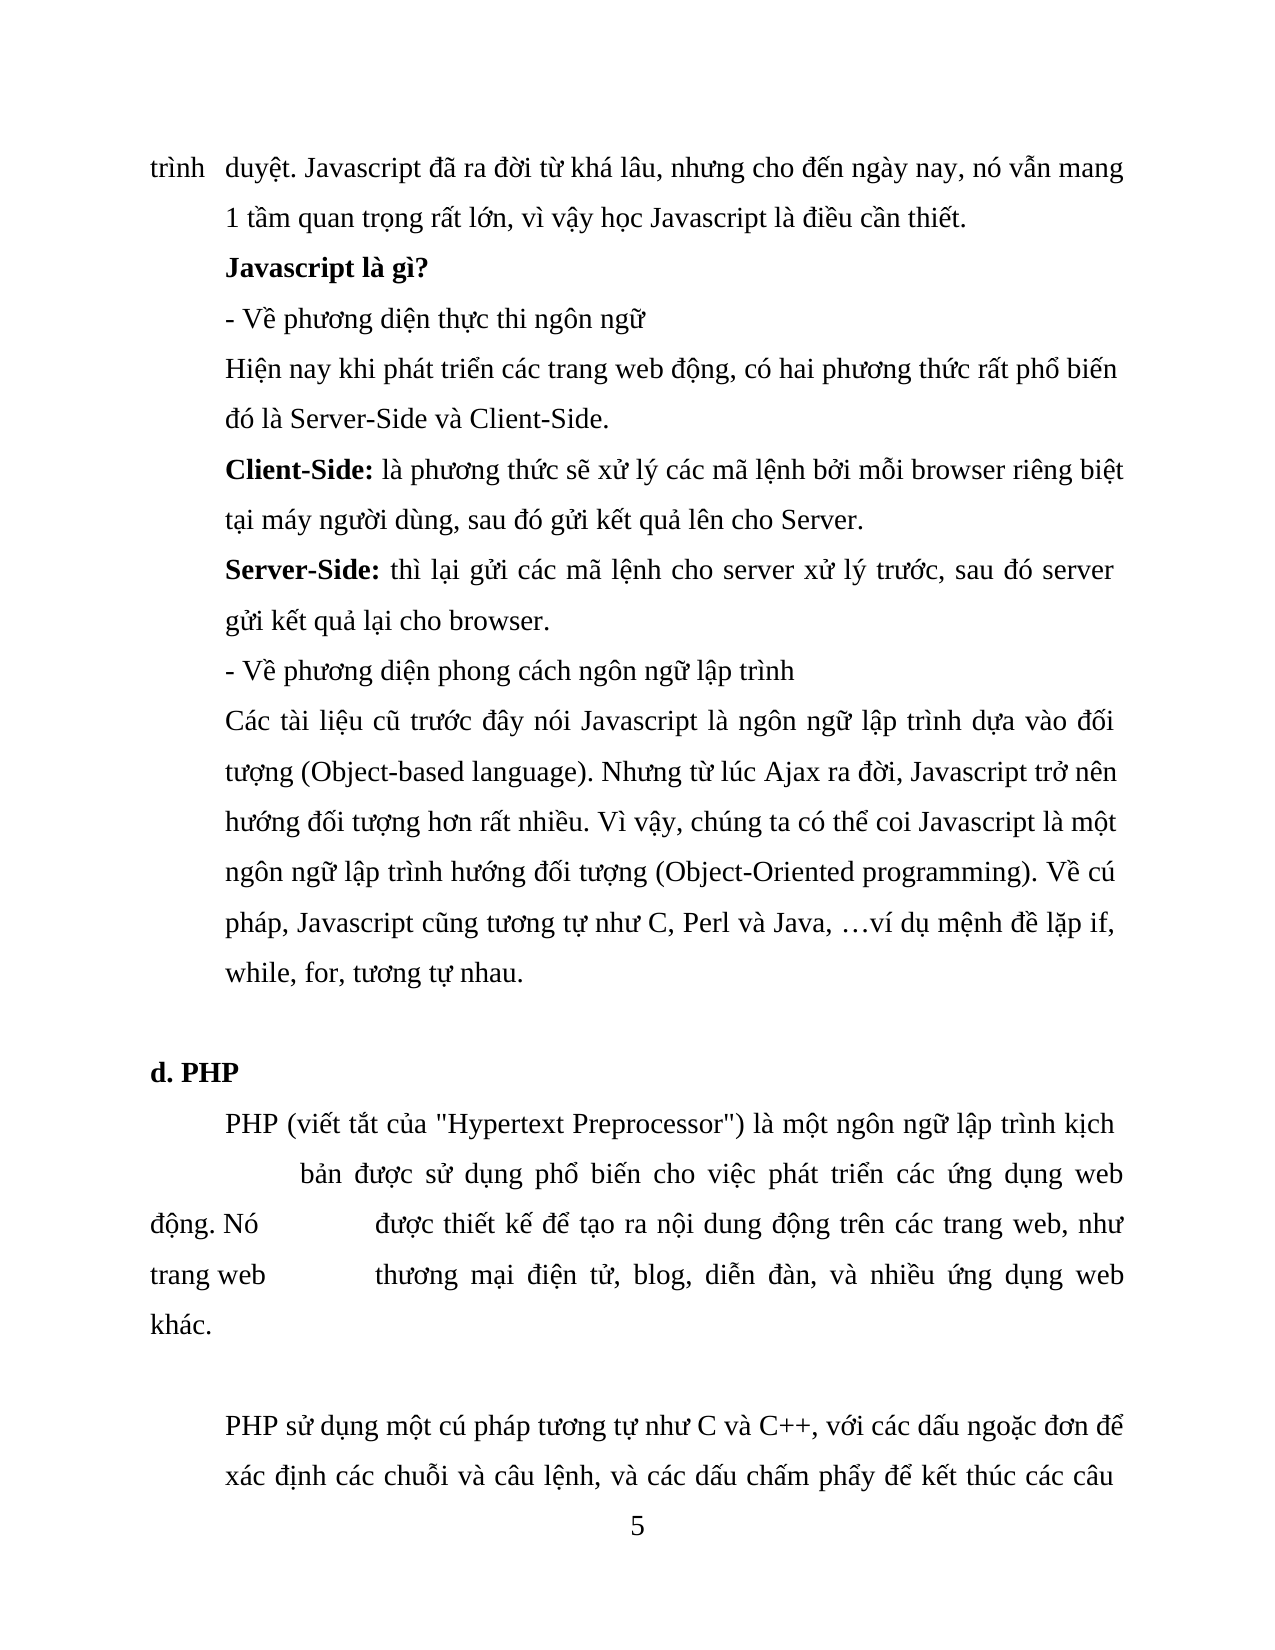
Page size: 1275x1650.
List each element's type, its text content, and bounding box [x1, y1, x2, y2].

text PHP (viết tắt của "Hypertext Preprocessor") là một ngôn ngữ lập trình kịch bản được sử dụng phổ biến cho việc phát triển các ứng dụng web động. Nó được thiết kế để tạo ra nội dung động trên các trang web, như trang web thương mại điện tử, blog, diễn đàn, và nhiều ứng dụng web khác. [150, 1106, 1125, 1341]
list - Về phương diện phong cách ngôn ngữ lập trình [150, 653, 1125, 687]
list PHP [150, 1056, 1125, 1089]
list Client-Side: là phương thức sẽ xử lý các mã lệnh bởi mỗi browser riêng biệt tại máy người dùng, sau đó gửi kết quả lên cho Server. [150, 452, 1125, 536]
list - Về phương diện thực thi ngôn ngữ [150, 301, 1125, 334]
list Các tài liệu cũ trước đây nói Javascript là ngôn ngữ lập trình dựa vào đối tượng (Object-based language). Nhưng từ lúc Ajax ra đời, Javascript trở nên hướng đối tượng hơn rất nhiều. Vì vậy, chúng ta có thể coi Javascript là một ngôn ngữ lập trình hướng đối tượng (Object-Oriented programming). Về cú pháp, Javascript cũng tương tự như C, Perl và Java, …ví dụ mệnh đề lặp if, while, for, tương tự nhau. [150, 703, 1125, 988]
list Javascript là gì? [150, 251, 1125, 284]
list Hiện nay khi phát triển các trang web động, có hai phương thức rất phổ biến đó là Server-Side và Client-Side. [150, 351, 1125, 435]
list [150, 150, 1125, 234]
list Server-Side: thì lại gửi các mã lệnh cho server xử lý trước, sau đó server gửi kết quả lại cho browser. [150, 552, 1125, 636]
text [150, 1408, 1125, 1492]
